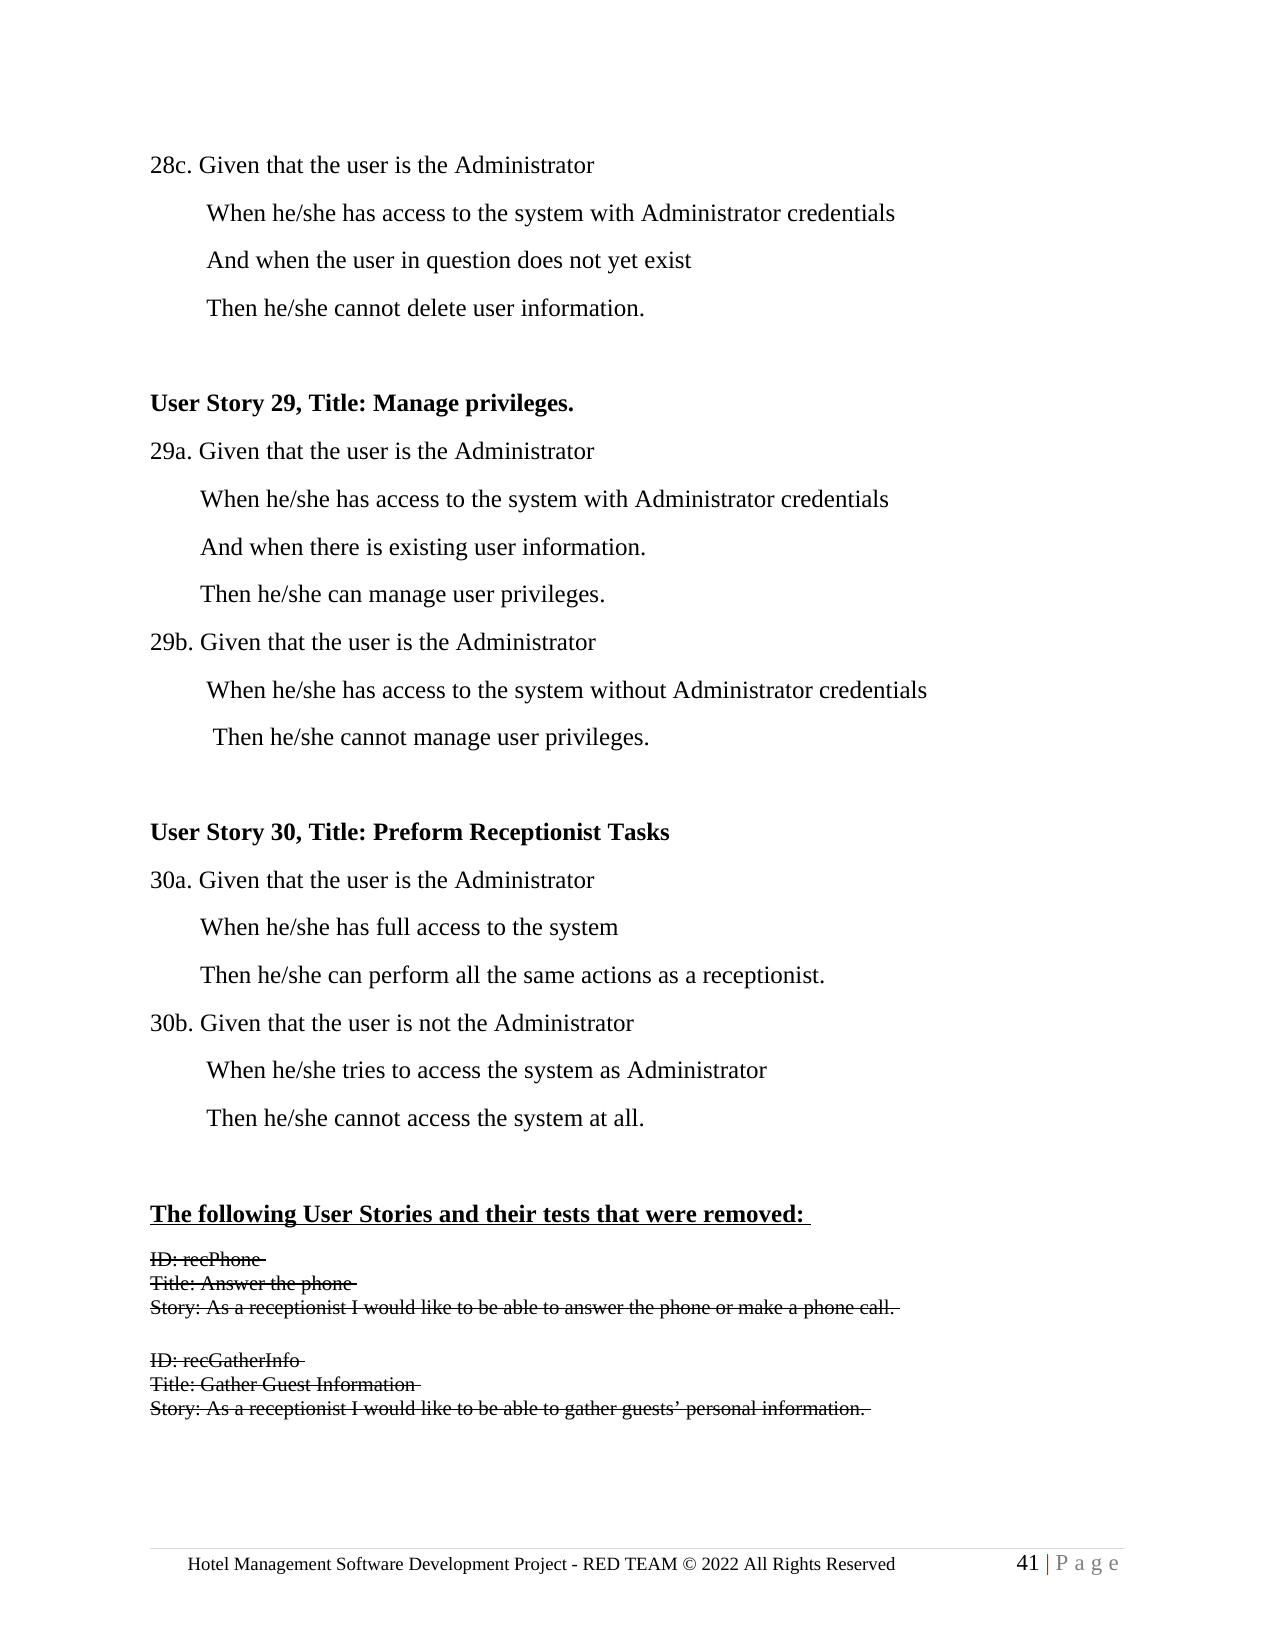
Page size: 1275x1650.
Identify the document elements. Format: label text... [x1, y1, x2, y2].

text Then he/she cannot delete user information. [150, 293, 1125, 322]
text 30a. Given that the user is the Administrator [150, 865, 1125, 893]
text And when the user in question does not yet exist [150, 245, 1125, 274]
text Then he/she cannot manage user privileges. [150, 722, 1125, 751]
text The following User Stories and their tests that were removed: [150, 1199, 1125, 1227]
text Then he/she can perform all the same actions as a receptionist. [150, 960, 1125, 989]
text When he/she has access to the system with Administrator credentials [150, 198, 1125, 226]
text 29b. Given that the user is the Administrator [150, 627, 1125, 656]
text User Story 29, Title: Manage privileges. [150, 388, 1125, 417]
text When he/she has access to the system with Administrator credentials [150, 484, 1125, 513]
text When he/she has full access to the system [150, 912, 1125, 941]
text When he/she tries to access the system as Administrator [150, 1056, 1125, 1084]
text ID: recGatherInfo Title: Gather Guest Information Story: As a receptionist I would like to be able to gather guests’ personal information. [150, 1348, 1125, 1420]
text ID: recPhone Title: Answer the phone Story: As a receptionist I would like to be able to answer the phone or make a phone call. [150, 1246, 1125, 1319]
text User Story 30, Title: Preform Receptionist Tasks [150, 817, 1125, 846]
text 30b. Given that the user is not the Administrator [150, 1008, 1125, 1037]
text Then he/she can manage user privileges. [150, 579, 1125, 608]
text 28c. Given that the user is the Administrator [150, 150, 1125, 179]
text When he/she has access to the system without Administrator credentials [150, 675, 1125, 703]
text Then he/she cannot access the system at all. [150, 1103, 1125, 1132]
text And when there is existing user information. [150, 532, 1125, 560]
text 29a. Given that the user is the Administrator [150, 436, 1125, 465]
